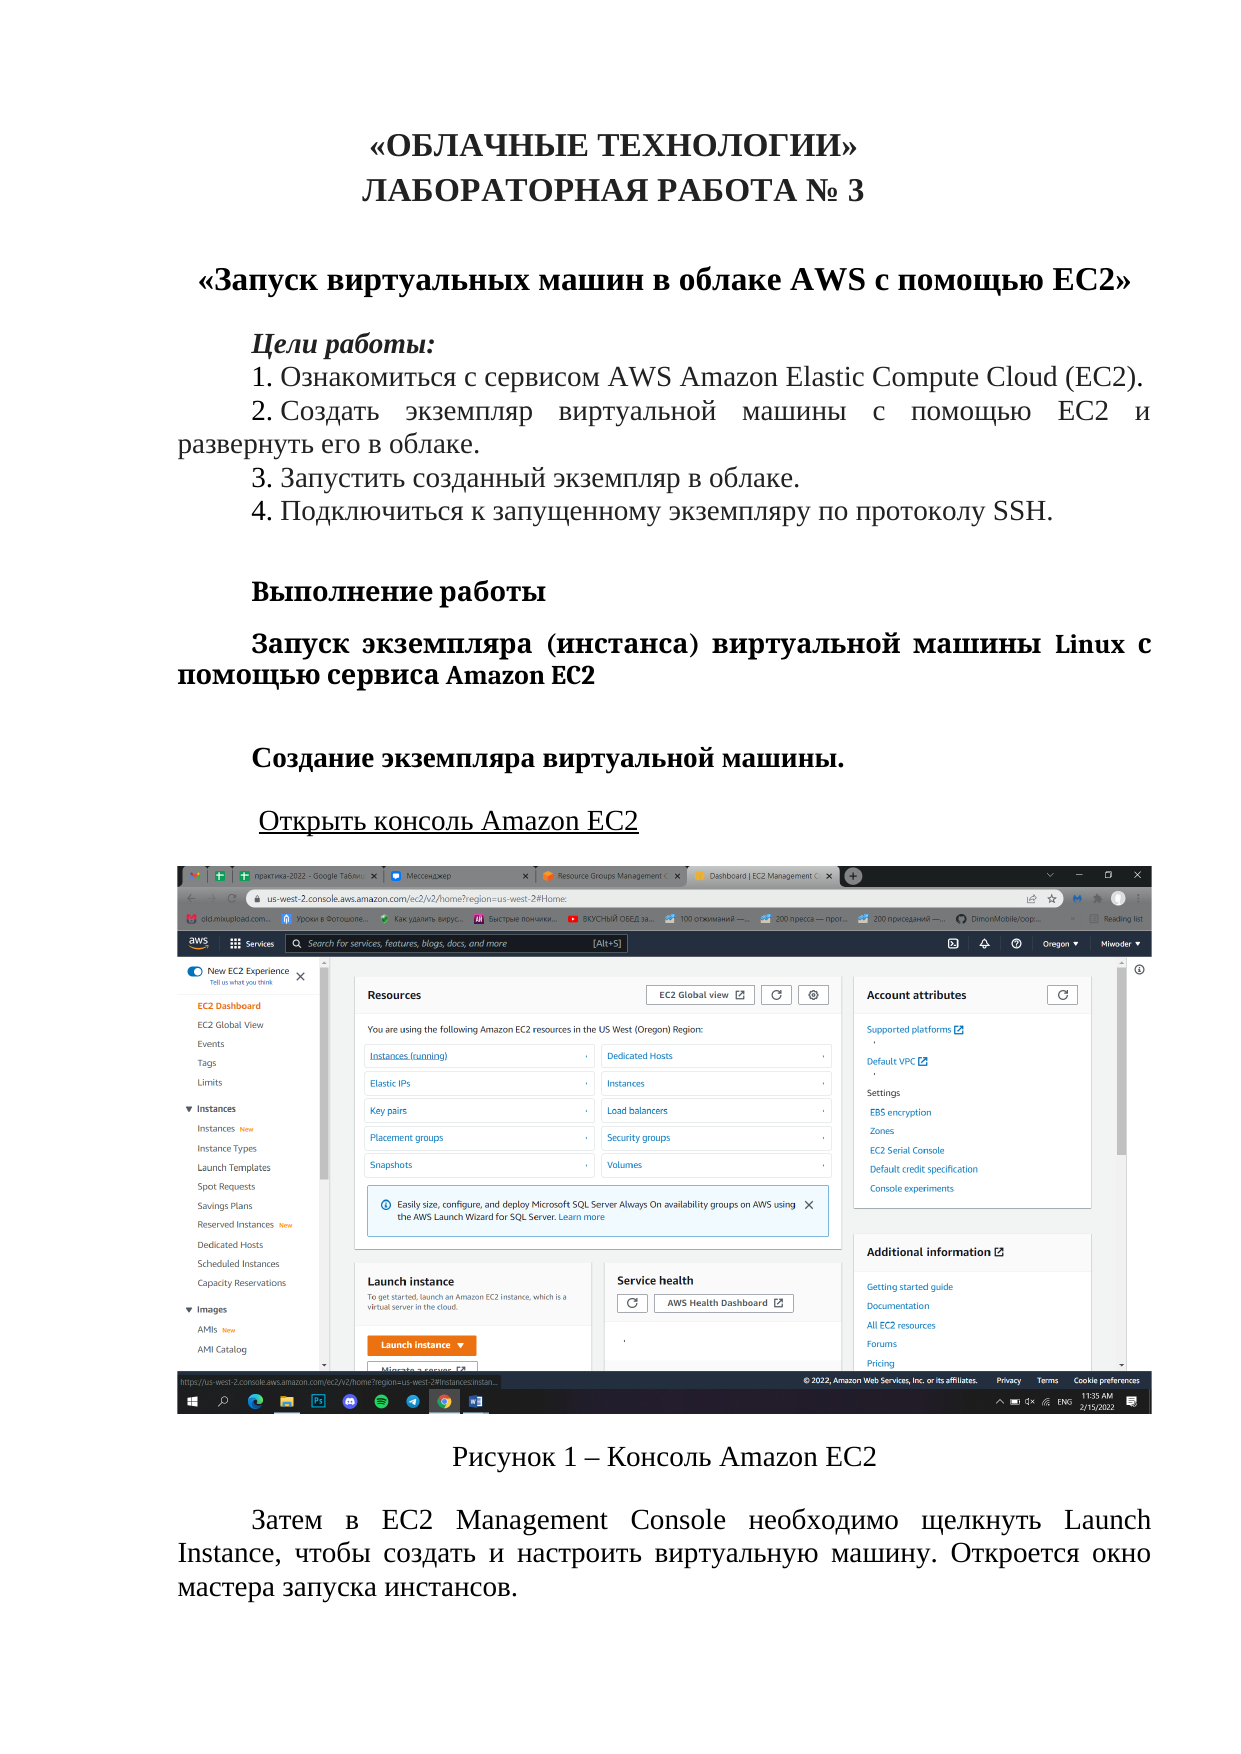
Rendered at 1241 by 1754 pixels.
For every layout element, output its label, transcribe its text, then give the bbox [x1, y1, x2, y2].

subtitle Выполнение работы [177, 577, 1152, 608]
list Запустить созданный экземпляр в облаке. [177, 460, 1152, 493]
text Затем в EC2 Management Console необходимо щелкнуть Launch Instance, чтобы создать и настроить виртуальную машину. Откроется окно мастера запуска инстансов. [177, 1502, 1152, 1602]
subtitle Запуск экземпляра (инстанса) виртуальной машины Linux с помощью сервиса Amazon EC2 [177, 629, 1152, 691]
list Ознакомиться с сервисом AWS Amazon Elastic Compute Cloud (EC2). [177, 359, 1152, 393]
picture [177, 866, 1152, 1414]
list Подключиться к запущенному экземпляру по протоколу SSH. [177, 493, 1152, 527]
text «ОБЛАЧНЫЕ ТЕХНОЛОГИИ» [177, 125, 1050, 163]
text Открыть консоль Amazon EC2 [177, 803, 1152, 837]
subtitle Создание экземпляра виртуальной машины. [177, 741, 1152, 774]
text Цели работы: [177, 326, 1152, 359]
list Создать экземпляр виртуальной машины с помощью EC2 и развернуть его в облаке. [177, 393, 1152, 460]
text Рисунок 1 – Консоль Amazon EC2 [177, 1439, 1152, 1473]
subtitle «Запуск виртуальных машин в облаке AWS с помощью EC2» [177, 259, 1152, 297]
text ЛАБОРАТОРНАЯ РАБОТА № 3 [177, 170, 1050, 209]
